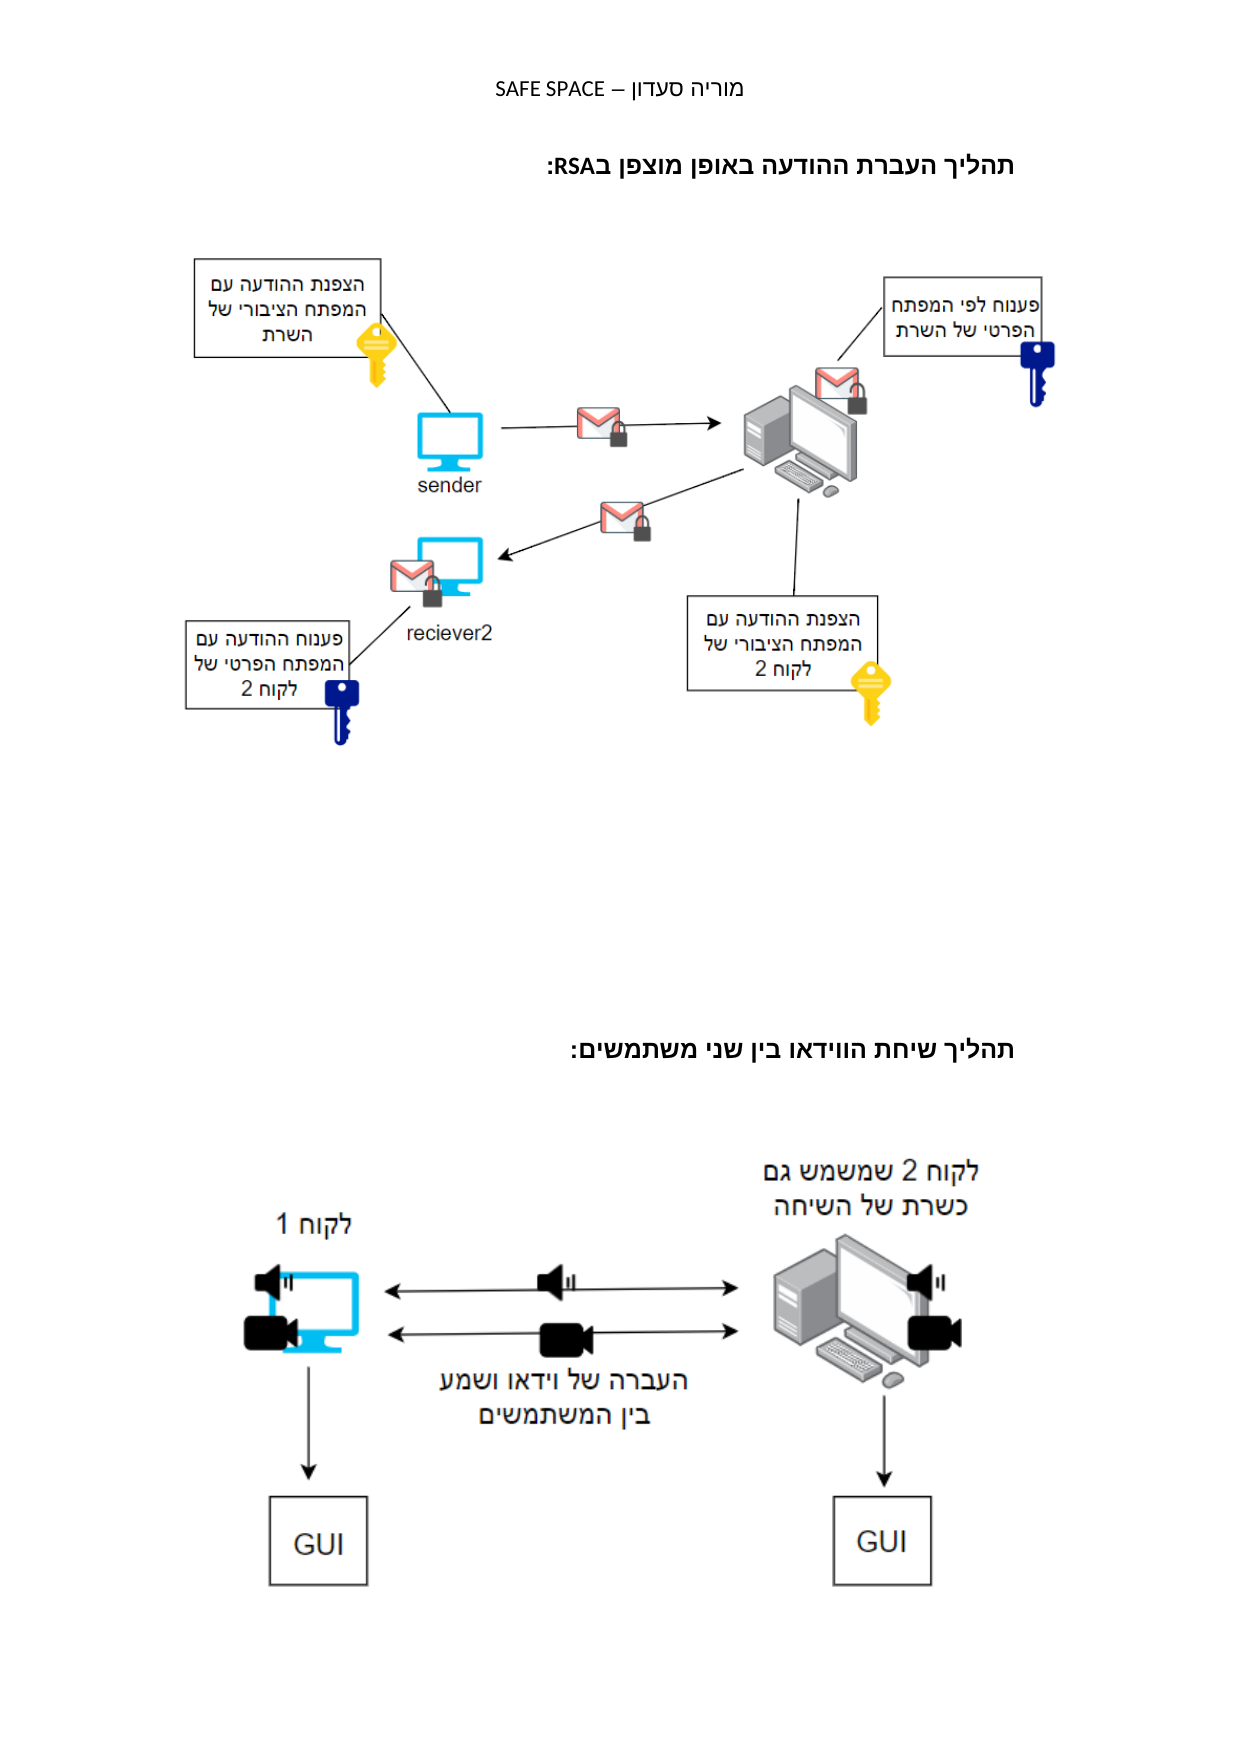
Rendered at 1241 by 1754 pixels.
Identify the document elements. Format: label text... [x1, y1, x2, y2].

picture [112, 222, 1128, 801]
text תהליך שיחת הווידאו בין שני משתמשים: [187, 1035, 1015, 1064]
text תהליך העברת ההודעה באופן מוצפן בRSA: [187, 150, 1015, 181]
picture [174, 1112, 1069, 1648]
